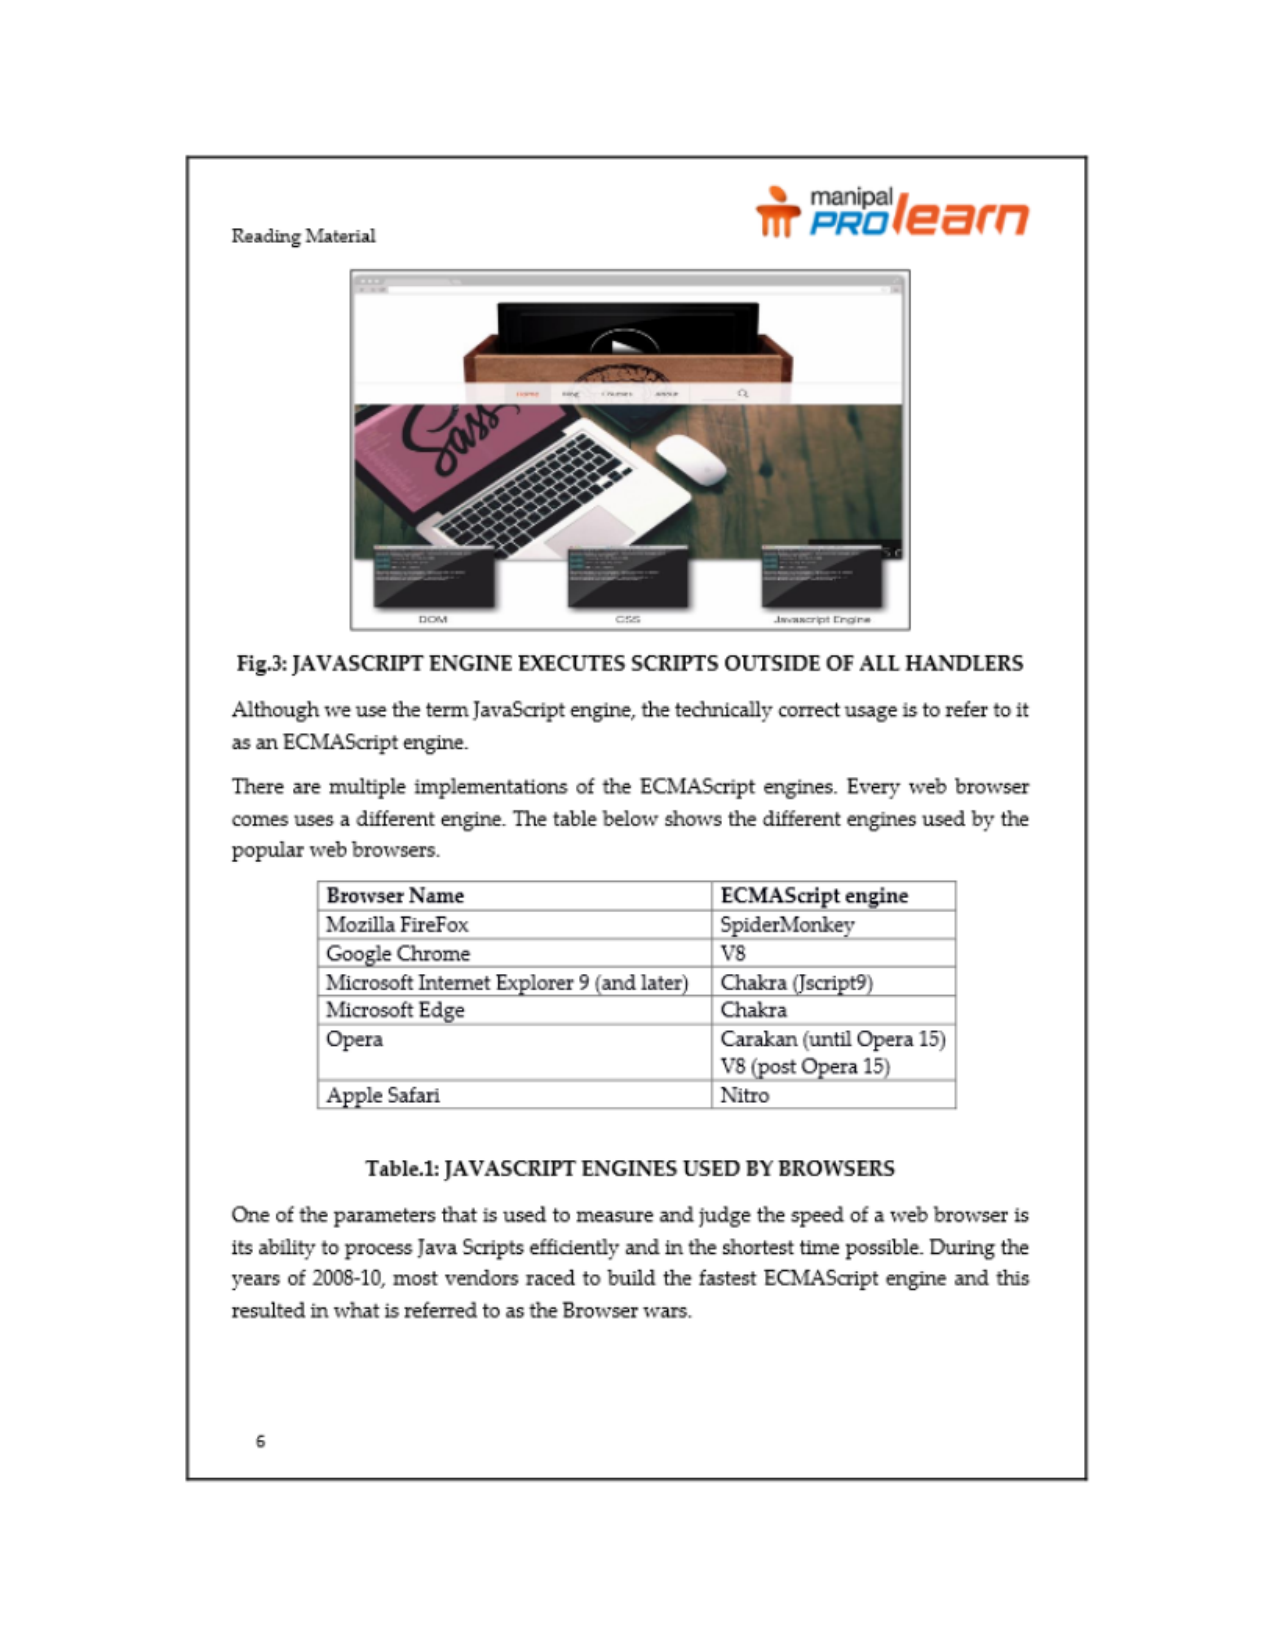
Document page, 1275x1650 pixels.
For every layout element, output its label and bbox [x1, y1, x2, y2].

picture [181, 150, 1094, 1489]
